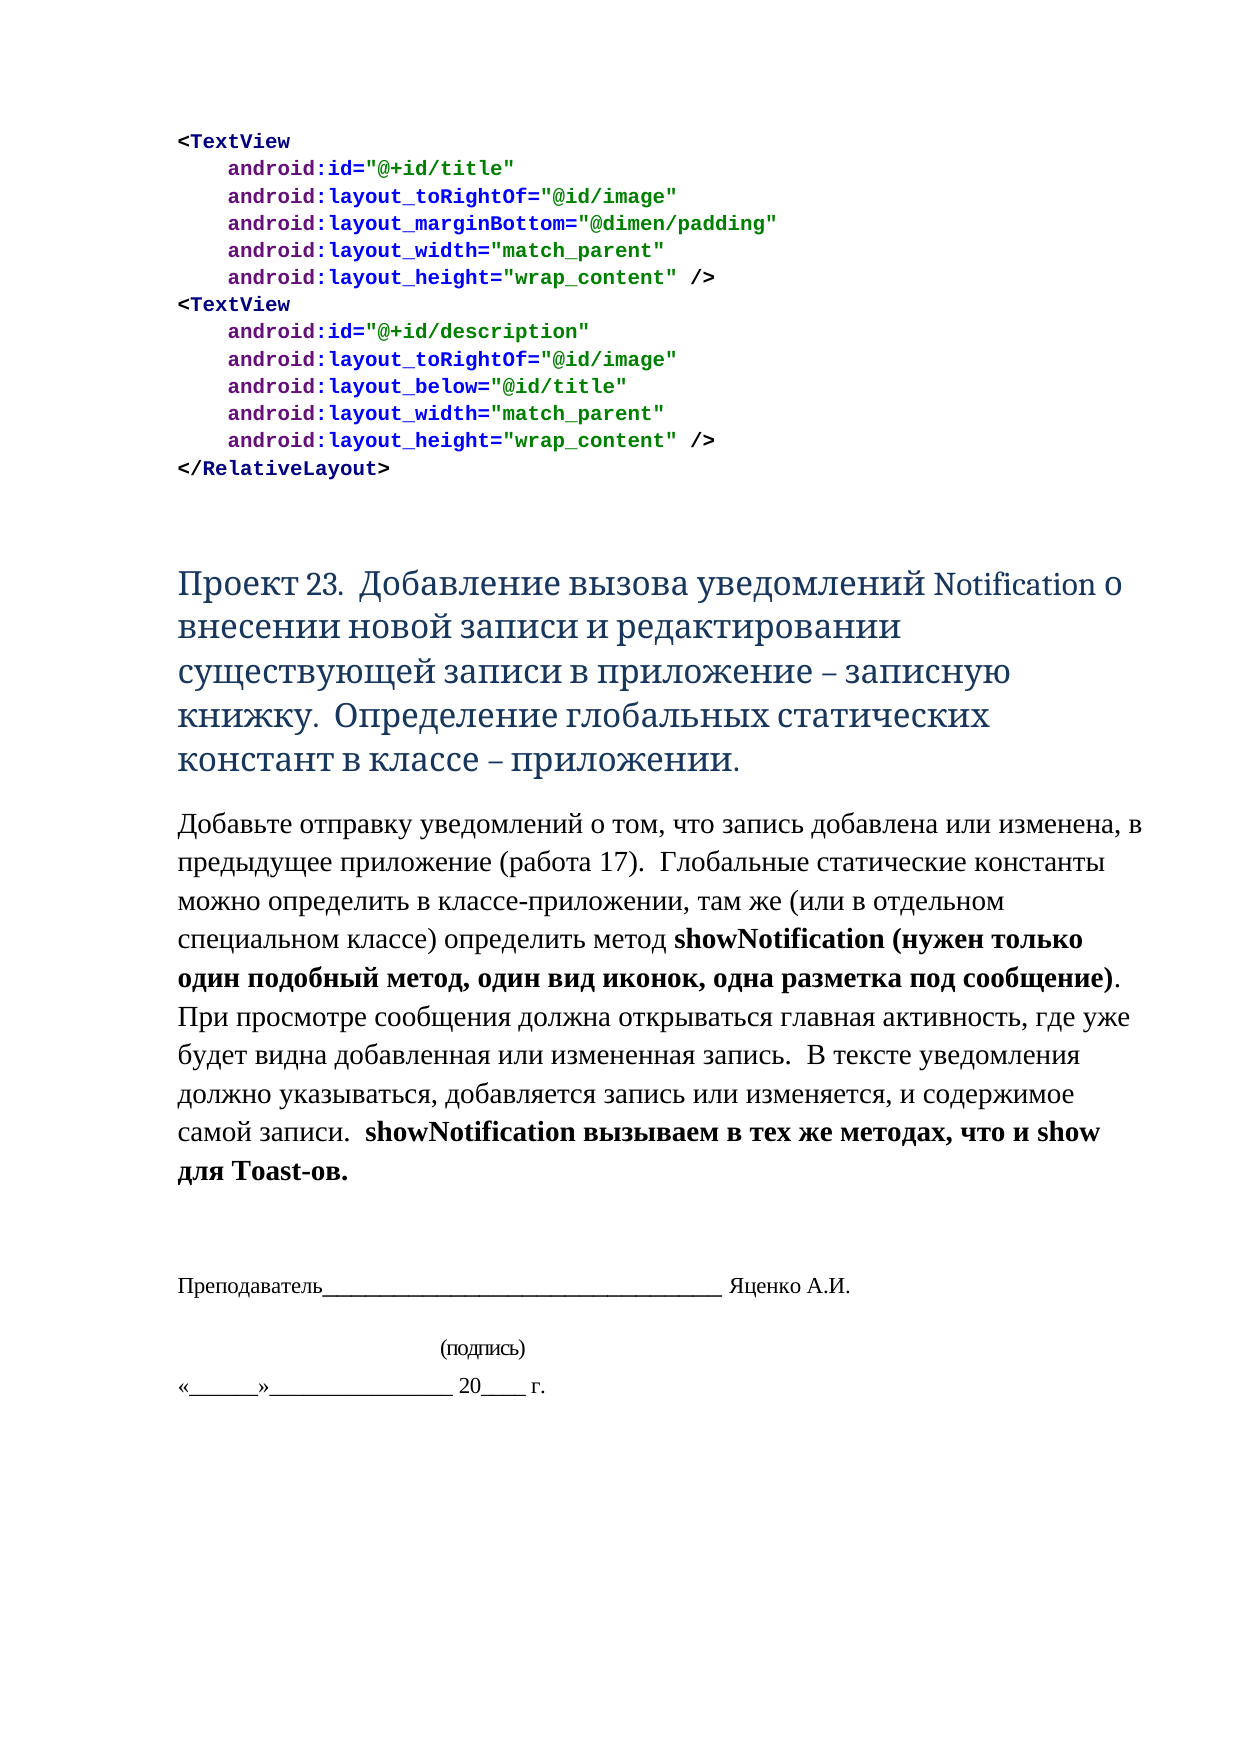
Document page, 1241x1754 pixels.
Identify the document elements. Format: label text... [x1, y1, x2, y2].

text Добавьте отправку уведомлений о том, что запись добавлена или изменена, в предыдущее приложение (работа 17). Глобальные статические константы можно определить в классе-приложении, там же (или в отдельном специальном классе) определить метод showNotification (нужен только один подобный метод, один вид иконок, одна разметка под сообщение). При просмотре сообщения должна открываться главная активность, где уже будет видна добавленная или измененная запись. В тексте уведомления должно указываться, добавляется запись или изменяется, и содержимое самой записи. showNotification вызываем в тех же методах, что и show для Toast-ов. [177, 806, 1152, 1186]
text (подпись) «______»________________ 20____ г. [178, 1324, 864, 1402]
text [177, 131, 1152, 481]
text Проект 23. Добавление вызова уведомлений Notification о внесении новой записи и редактировании существующей записи в приложение – записную книжку. Определение глобальных статических констант в классе – приложении. [177, 565, 1152, 779]
text Преподаватель Яценко А.И. [177, 1272, 1152, 1298]
